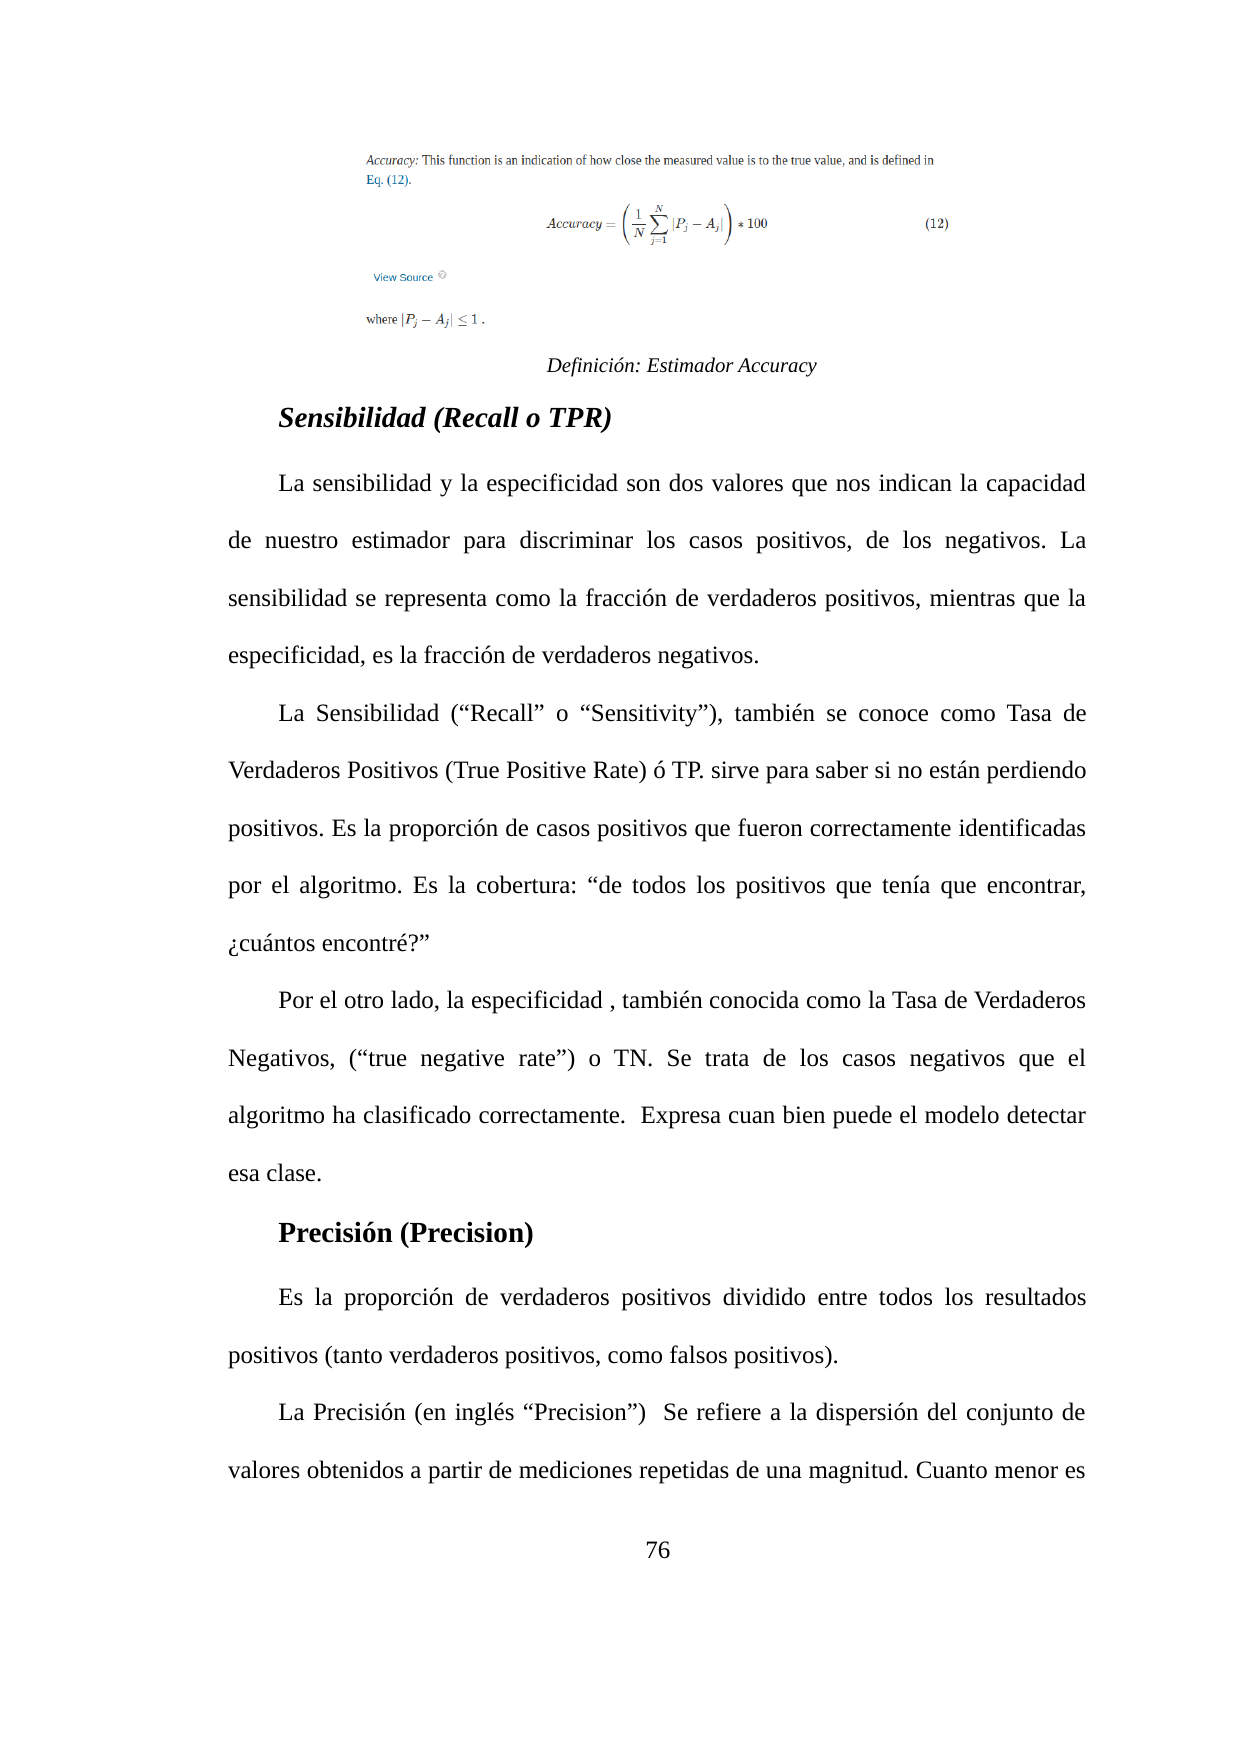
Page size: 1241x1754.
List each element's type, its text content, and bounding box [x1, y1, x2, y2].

picture [362, 153, 953, 329]
text Es la proporción de verdaderos positivos dividido entre todos los resultados positivos (tanto verdaderos positivos, como falsos positivos). [228, 1282, 1087, 1368]
text Sensibilidad (Recall o TPR) [228, 401, 1087, 434]
text La sensibilidad y la especificidad son dos valores que nos indican la capacidad de nuestro estimador para discriminar los casos positivos, de los negativos. La sensibilidad se representa como la fracción de verdaderos positivos, mientras que la especificidad, es la fracción de verdaderos negativos. [228, 468, 1087, 669]
text Por el otro lado, la especificidad , también conocida como la Tasa de Verdaderos Negativos, (“true negative rate”) o TN. Se trata de los casos negativos que el algoritmo ha clasificado correctamente. Expresa cuan bien puede el modelo detectar esa clase. [228, 985, 1087, 1186]
text La Sensibilidad (“Recall” o “Sensitivity”), también se conoce como Tasa de Verdaderos Positivos (True Positive Rate) ó TP. sirve para saber si no están perdiendo positivos. Es la proporción de casos positivos que fueron correctamente identificadas por el algoritmo. Es la cobertura: “de todos los positivos que tenía que encontrar, ¿cuántos encontré?” [228, 698, 1087, 956]
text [228, 1397, 1087, 1483]
text Precisión (Precision) [228, 1215, 1087, 1249]
